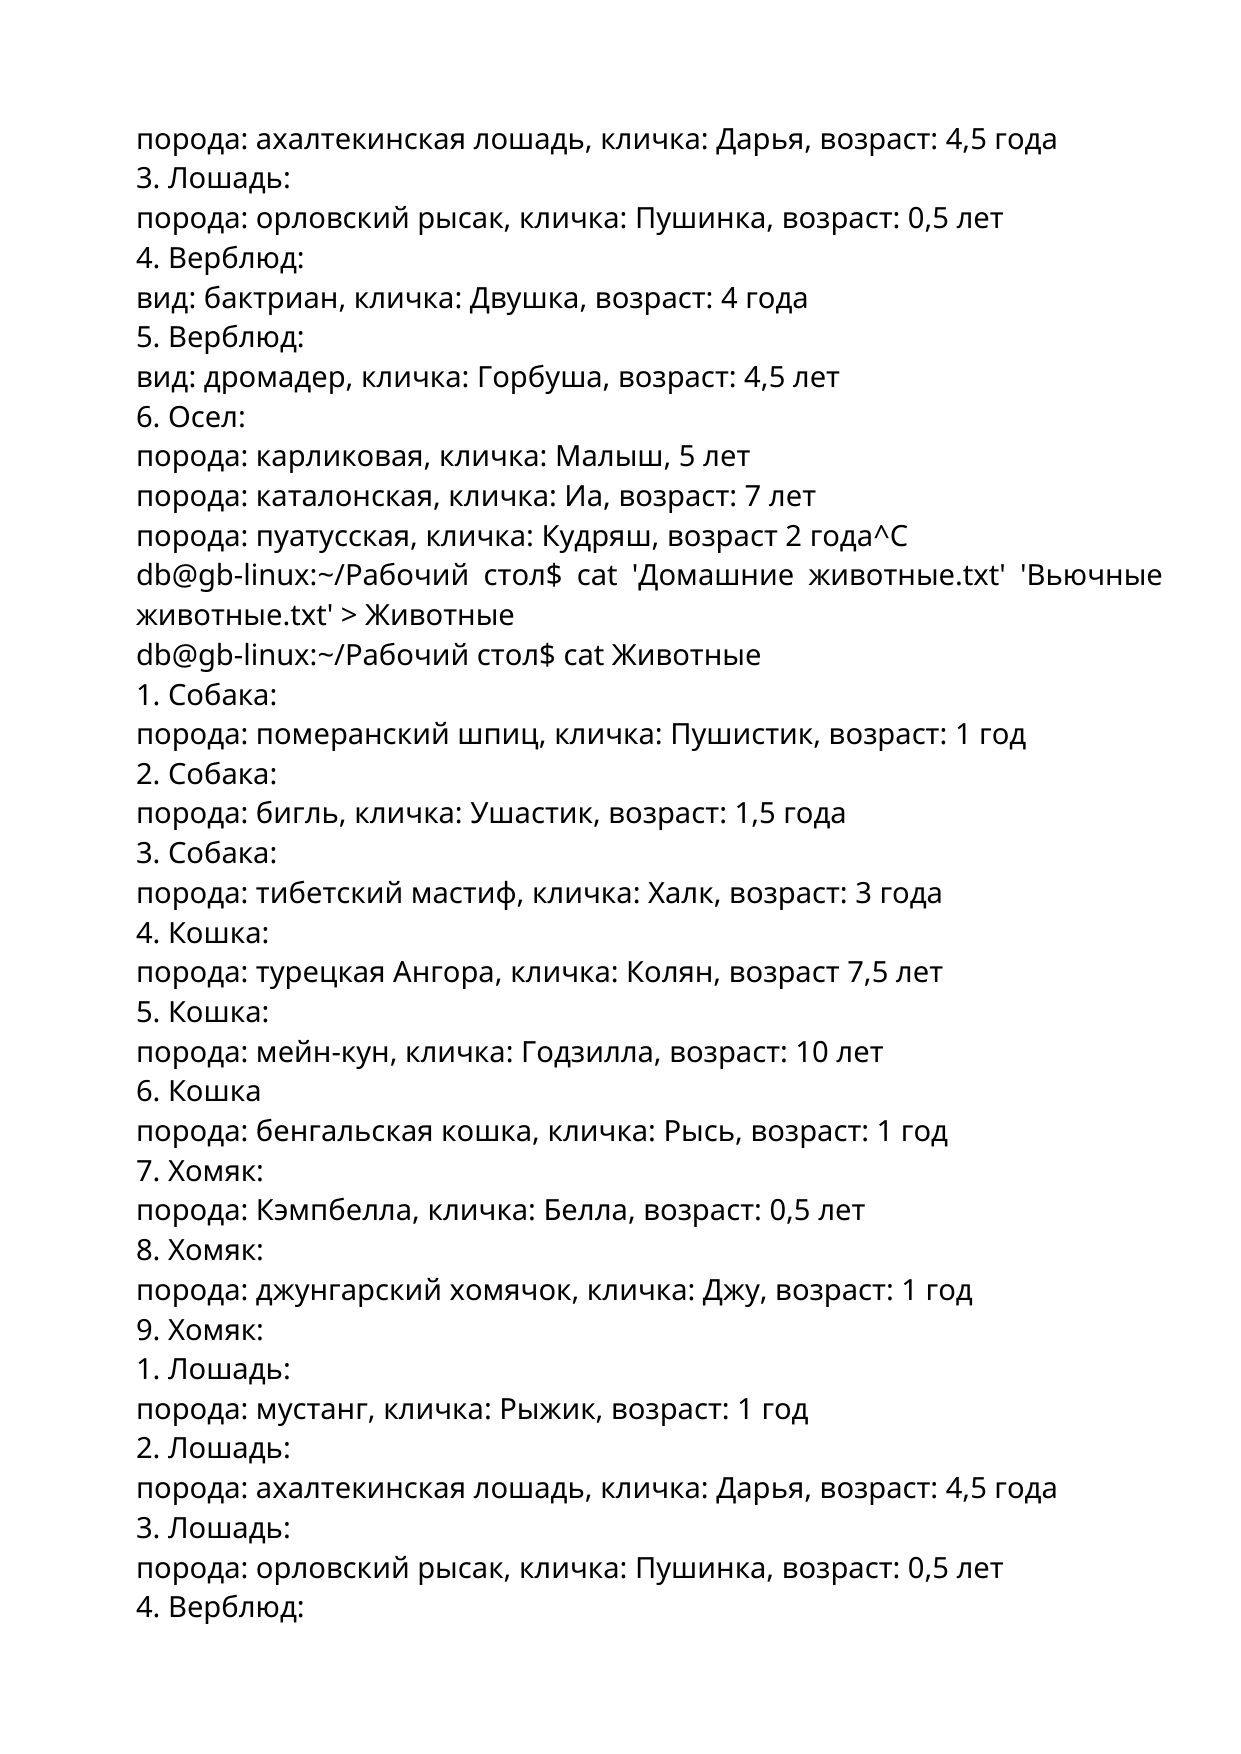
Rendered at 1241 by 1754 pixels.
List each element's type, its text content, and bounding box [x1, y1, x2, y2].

text 5. Верблюд: [136, 317, 1163, 356]
text 3. Лошадь: [136, 1507, 1163, 1547]
text 4. Верблюд: [136, 237, 1163, 277]
text 1. Лошадь: [136, 1348, 1163, 1388]
text 6. Кошка [136, 1071, 1163, 1110]
text 4. Верблюд: [136, 1587, 1163, 1626]
text порода: бигль, кличка: Ушастик, возраст: 1,5 года [136, 793, 1163, 832]
text порода: джунгарский хомячок, кличка: Джу, возраст: 1 год [136, 1269, 1163, 1309]
text 2. Лошадь: [136, 1428, 1163, 1467]
text вид: бактриан, кличка: Двушка, возраст: 4 года [136, 277, 1163, 317]
text порода: каталонская, кличка: Иа, возраст: 7 лет [136, 475, 1163, 515]
text порода: орловский рысак, кличка: Пушинка, возраст: 0,5 лет [136, 1547, 1163, 1587]
text порода: ахалтекинская лошадь, кличка: Дарья, возраст: 4,5 года [136, 1467, 1163, 1507]
text 7. Хомяк: [136, 1150, 1163, 1190]
text 5. Кошка: [136, 991, 1163, 1031]
text 9. Хомяк: [136, 1309, 1163, 1348]
text 6. Осел: [136, 396, 1163, 436]
text порода: Кэмпбелла, кличка: Белла, возраст: 0,5 лет [136, 1190, 1163, 1229]
text порода: тибетский мастиф, кличка: Халк, возраст: 3 года [136, 872, 1163, 912]
text вид: дромадер, кличка: Горбуша, возраст: 4,5 лет [136, 356, 1163, 396]
text 2. Собака: [136, 753, 1163, 793]
text 3. Собака: [136, 832, 1163, 872]
text порода: пуатусская, кличка: Кудряш, возраст 2 года^C [136, 515, 1163, 555]
text порода: мустанг, кличка: Рыжик, возраст: 1 год [136, 1388, 1163, 1428]
text 4. Кошка: [136, 912, 1163, 952]
text порода: мейн-кун, кличка: Годзилла, возраст: 10 лет [136, 1031, 1163, 1071]
text порода: ахалтекинская лошадь, кличка: Дарья, возраст: 4,5 года [136, 118, 1163, 158]
text 3. Лошадь: [136, 158, 1163, 197]
text порода: бенгальская кошка, кличка: Рысь, возраст: 1 год [136, 1110, 1163, 1150]
text порода: карликовая, кличка: Малыш, 5 лет [136, 436, 1163, 475]
text порода: турецкая Ангора, кличка: Колян, возраст 7,5 лет [136, 952, 1163, 991]
text 1. Собака: [136, 674, 1163, 713]
text 8. Хомяк: [136, 1229, 1163, 1269]
text db@gb-linux:~/Рабочий стол$ cat 'Домашние животные.txt' 'Вьючные животные.txt' > Животные [136, 555, 1163, 634]
text порода: померанский шпиц, кличка: Пушистик, возраст: 1 год [136, 713, 1163, 753]
text порода: орловский рысак, кличка: Пушинка, возраст: 0,5 лет [136, 197, 1163, 237]
text db@gb-linux:~/Рабочий стол$ cat Животные [136, 634, 1163, 674]
